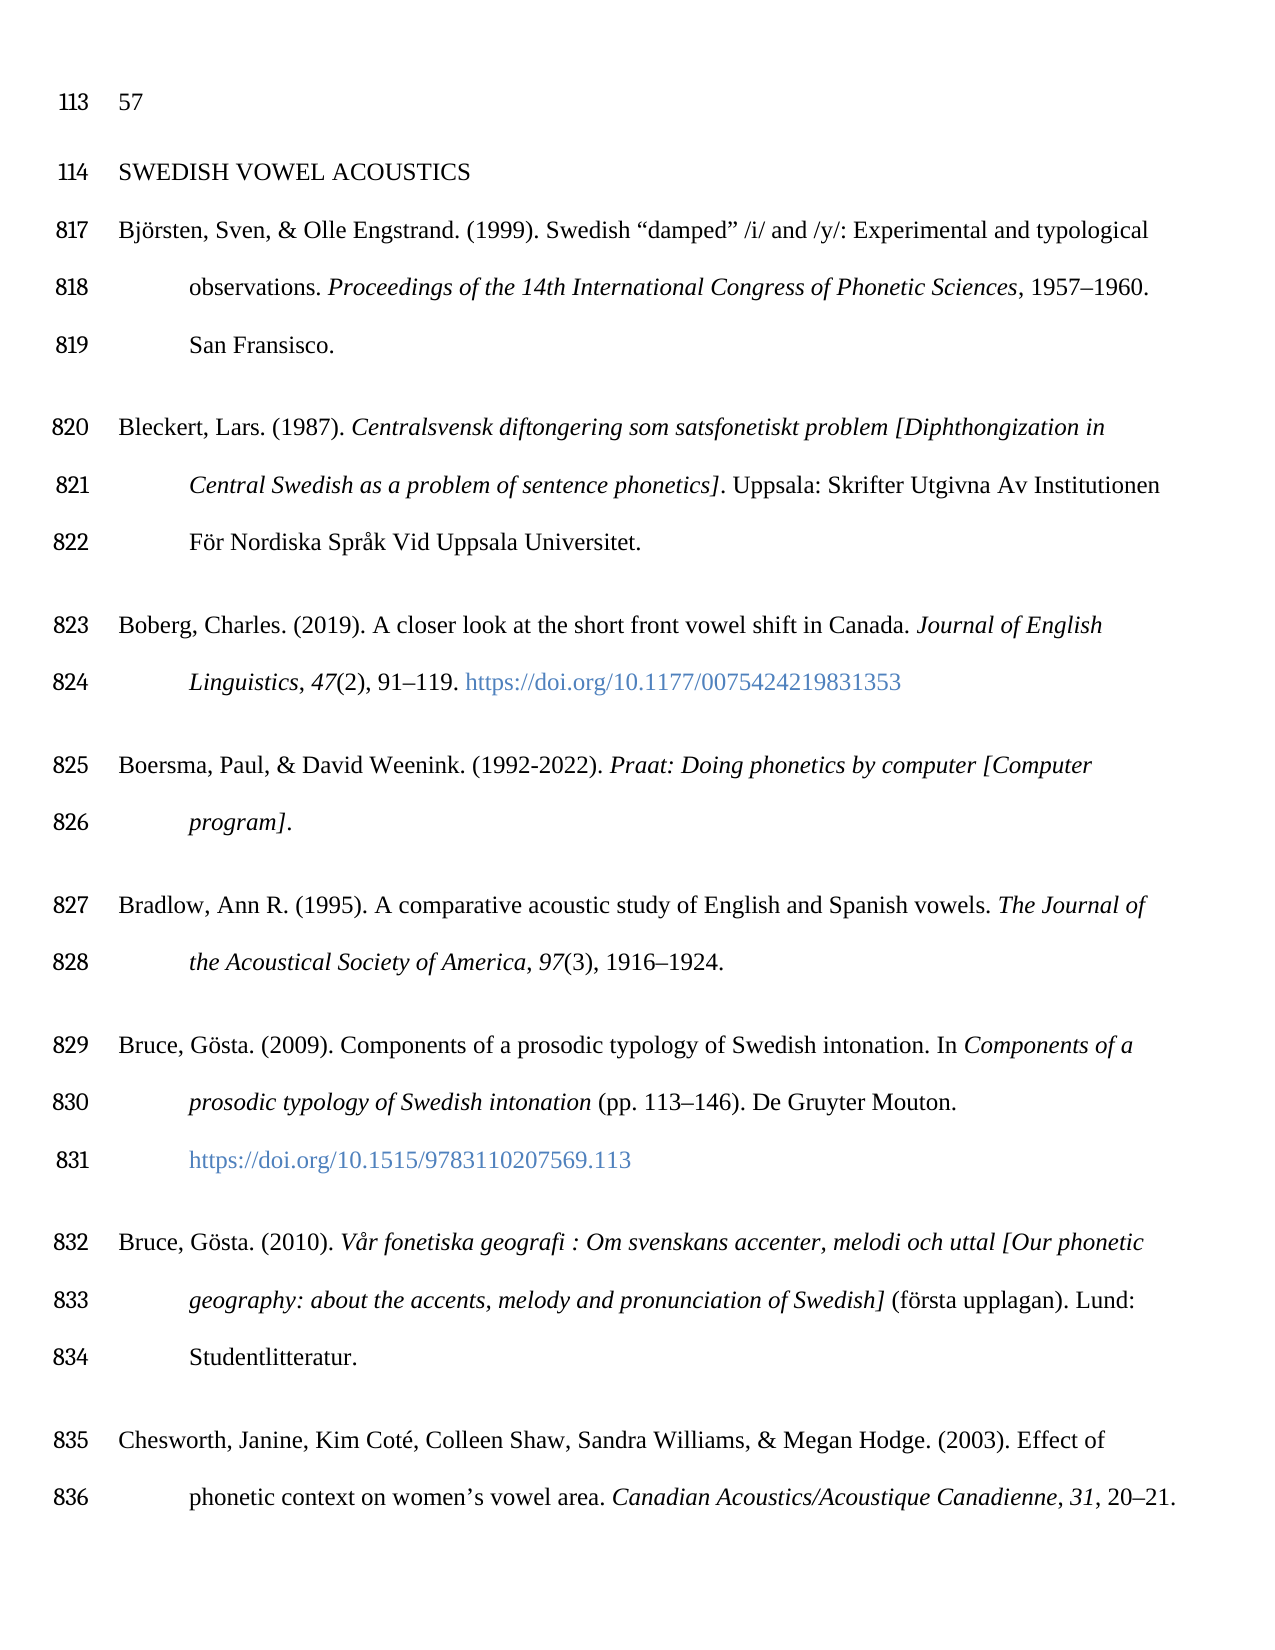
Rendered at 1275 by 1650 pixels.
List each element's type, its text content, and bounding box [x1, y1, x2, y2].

text Bradlow, Ann R. (1995). A comparative acoustic study of English and Spanish vowels. The Journal of the Acoustical Society of America, 97(3), 1916–1924. [118, 890, 1181, 976]
text Bruce, Gösta. (2010). Vår fonetiska geografi : Om svenskans accenter, melodi och uttal [Our phonetic geography: about the accents, melody and pronunciation of Swedish] (första upplagan). Lund: Studentlitteratur. [118, 1227, 1181, 1371]
text Bleckert, Lars. (1987). Centralsvensk diftongering som satsfonetiskt problem [Diphthongization in Central Swedish as a problem of sentence phonetics]. Uppsala: Skrifter Utgivna Av Institutionen För Nordiska Språk Vid Uppsala Universitet. [118, 412, 1181, 556]
text Boberg, Charles. (2019). A closer look at the short front vowel shift in Canada. Journal of English Linguistics, 47(2), 91–119. https://doi.org/10.1177/0075424219831353 [118, 610, 1181, 696]
text Björsten, Sven, & Olle Engstrand. (1999). Swedish “damped” /i/ and /y/: Experimental and typological observations. Proceedings of the 14th International Congress of Phonetic Sciences, 1957–1960. San Fransisco. [118, 215, 1181, 359]
text Boersma, Paul, & David Weenink. (1992-2022). Praat: Doing phonetics by computer [Computer program]. [118, 750, 1181, 836]
text Bruce, Gösta. (2009). Components of a prosodic typology of Swedish intonation. In Components of a prosodic typology of Swedish intonation (pp. 113–146). De Gruyter Mouton. https://doi.org/10.1515/9783110207569.113 [118, 1030, 1181, 1174]
text Chesworth, Janine, Kim Coté, Colleen Shaw, Sandra Williams, & Megan Hodge. (2003). Effect of phonetic context on women’s vowel area. Canadian Acoustics/Acoustique Canadienne, 31, 20–21. [118, 1425, 1181, 1511]
